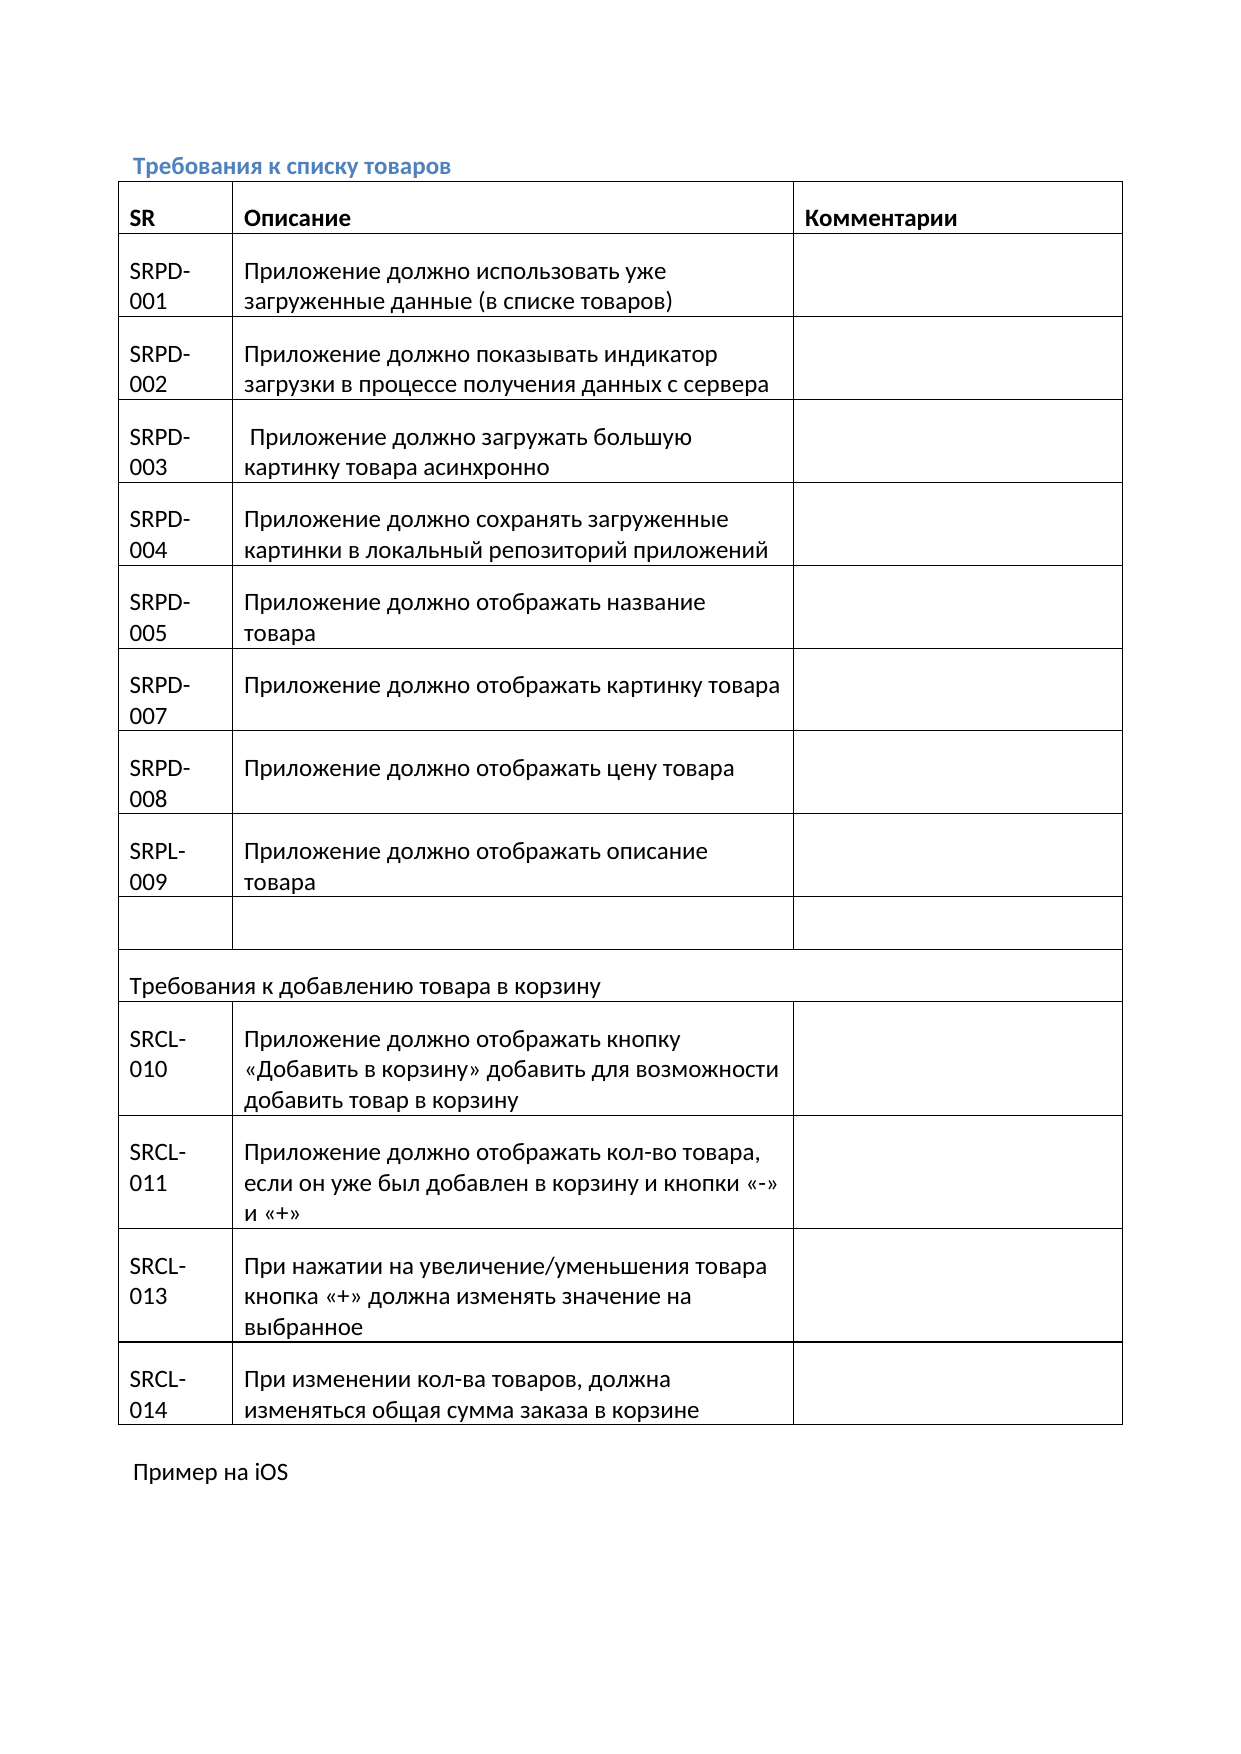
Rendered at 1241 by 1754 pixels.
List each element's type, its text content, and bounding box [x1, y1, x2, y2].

table_cell [794, 649, 1122, 730]
table_cell SRPD-002 [119, 317, 232, 399]
table_header SR [119, 182, 232, 233]
table_cell SRPD-004 [119, 483, 232, 564]
table_cell [794, 1343, 1122, 1424]
table_cell [119, 897, 232, 949]
text Пример на iOS [133, 1456, 1108, 1486]
table_cell Приложение должно отображать картинку товара [233, 649, 793, 730]
table_cell Приложение должно показывать индикатор загрузки в процессе получения данных с сервера [233, 317, 793, 399]
table_cell SRPD-001 [119, 234, 232, 316]
table_cell [794, 814, 1122, 896]
table_cell [233, 897, 793, 949]
table_cell SRPD-005 [119, 566, 232, 647]
table_cell Приложение должно отображать название товара [233, 566, 793, 647]
table_cell Приложение должно сохранять загруженные картинки в локальный репозиторий приложений [233, 483, 793, 564]
table_cell SRPD-007 [119, 649, 232, 730]
table_cell Приложение должно использовать уже загруженные данные (в списке товаров) [233, 234, 793, 316]
table_cell SRPL-009 [119, 814, 232, 896]
table_cell Приложение должно отображать цену товара [233, 731, 793, 813]
table_header Описание [233, 182, 793, 233]
table_cell Приложение должно отображать описание товара [233, 814, 793, 896]
table_cell [794, 317, 1122, 399]
table_cell [794, 483, 1122, 564]
table_cell При изменении кол-ва товаров, должна изменяться общая сумма заказа в корзине [233, 1343, 793, 1424]
table_cell [794, 566, 1122, 647]
table_cell SRCL-010 [119, 1002, 232, 1114]
table_cell [794, 400, 1122, 482]
table_cell [794, 897, 1122, 949]
table_cell SRPD-008 [119, 731, 232, 813]
table_header Комментарии [794, 182, 1122, 233]
table_cell SRCL-013 [119, 1229, 232, 1341]
subtitle Требования к списку товаров [133, 150, 1108, 181]
table_cell [794, 731, 1122, 813]
table_cell Требования к добавлению товара в корзину [119, 950, 1122, 1001]
table_cell Приложение должно загружать большую картинку товара асинхронно [233, 400, 793, 482]
table_cell Приложение должно отображать кол-во товара, если он уже был добавлен в корзину и кнопки «-» и «+» [233, 1116, 793, 1228]
table_cell Приложение должно отображать кнопку «Добавить в корзину» добавить для возможности добавить товар в корзину [233, 1002, 793, 1114]
table_cell SRPD-003 [119, 400, 232, 482]
table_cell SRCL-014 [119, 1343, 232, 1424]
table_cell [794, 1116, 1122, 1228]
table_cell SRCL-011 [119, 1116, 232, 1228]
table_cell [794, 234, 1122, 316]
table_cell [794, 1229, 1122, 1341]
table_cell При нажатии на увеличение/уменьшения товара кнопка «+» должна изменять значение на выбранное [233, 1229, 793, 1341]
table_cell [794, 1002, 1122, 1114]
